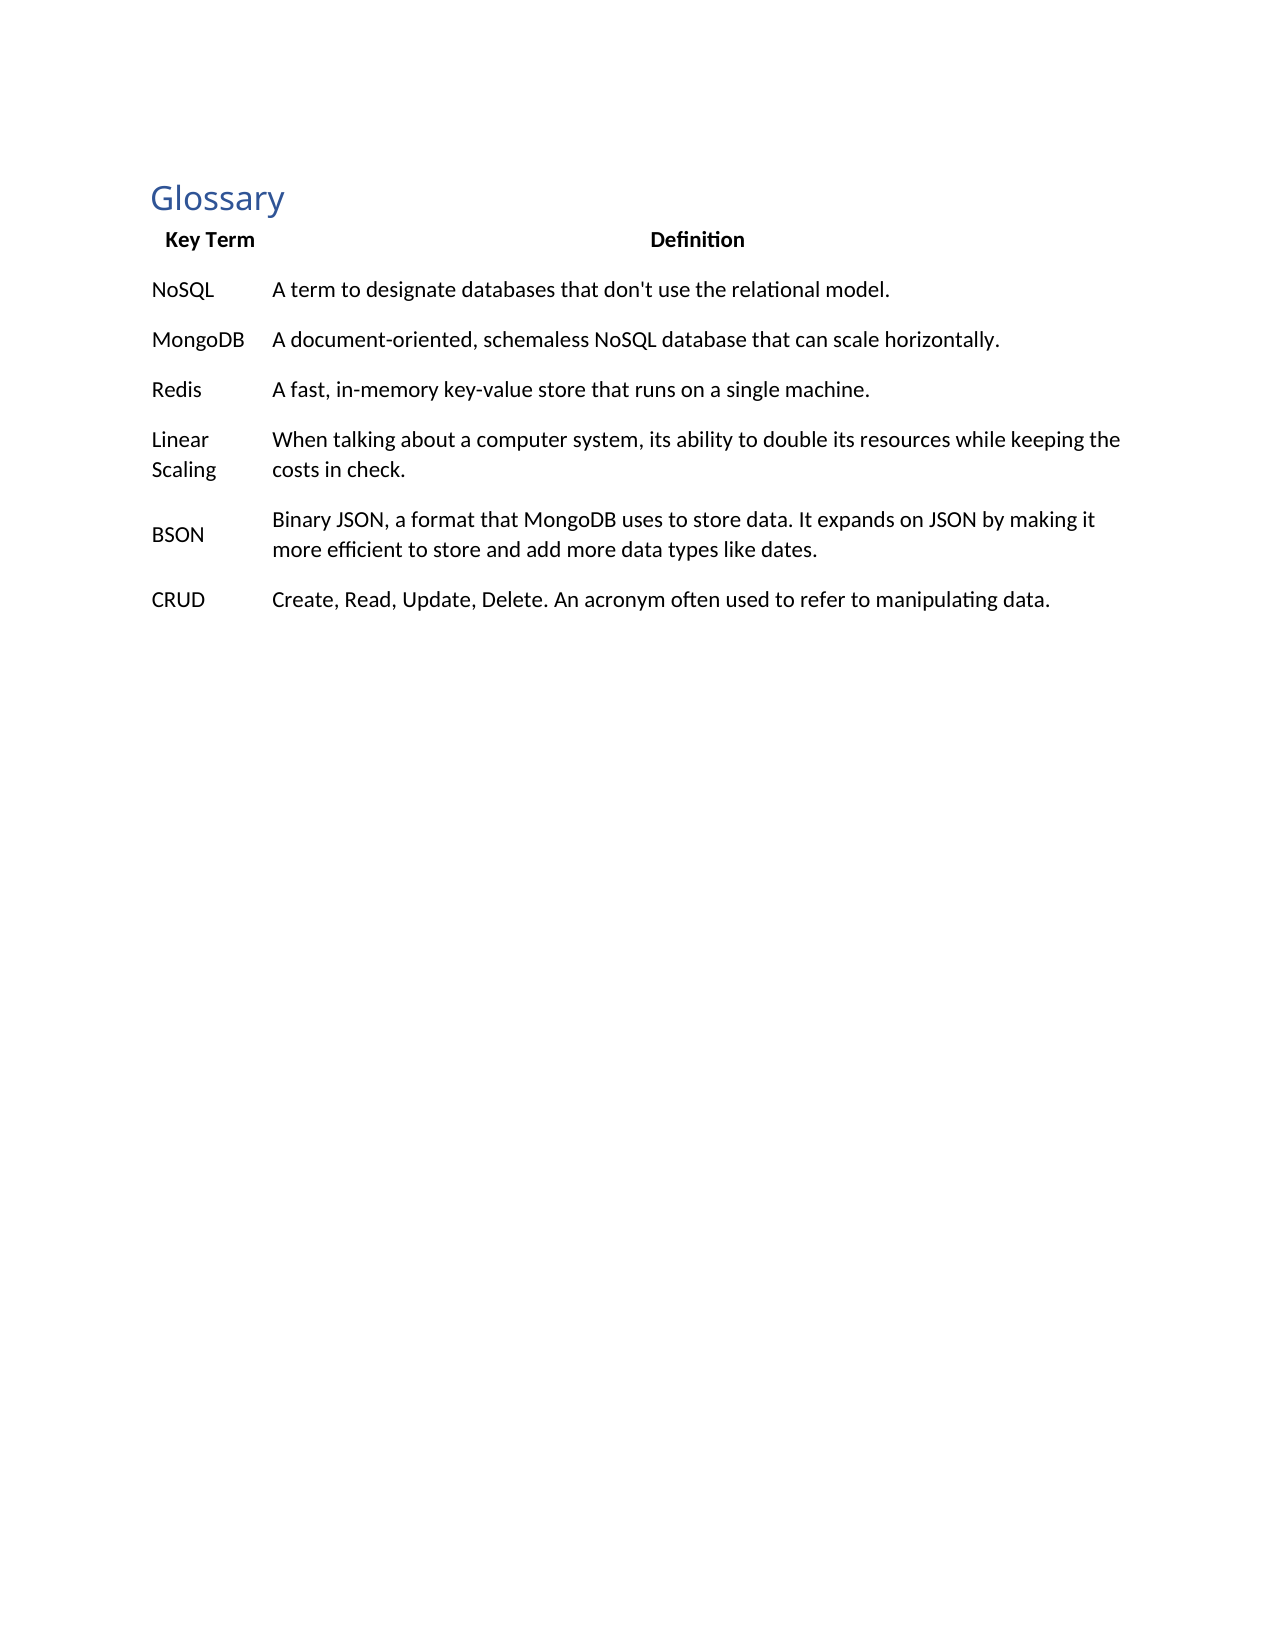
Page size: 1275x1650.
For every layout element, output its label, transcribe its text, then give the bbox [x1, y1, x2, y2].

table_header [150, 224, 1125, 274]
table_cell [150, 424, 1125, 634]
subtitle Glossary [150, 175, 1125, 220]
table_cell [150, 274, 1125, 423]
